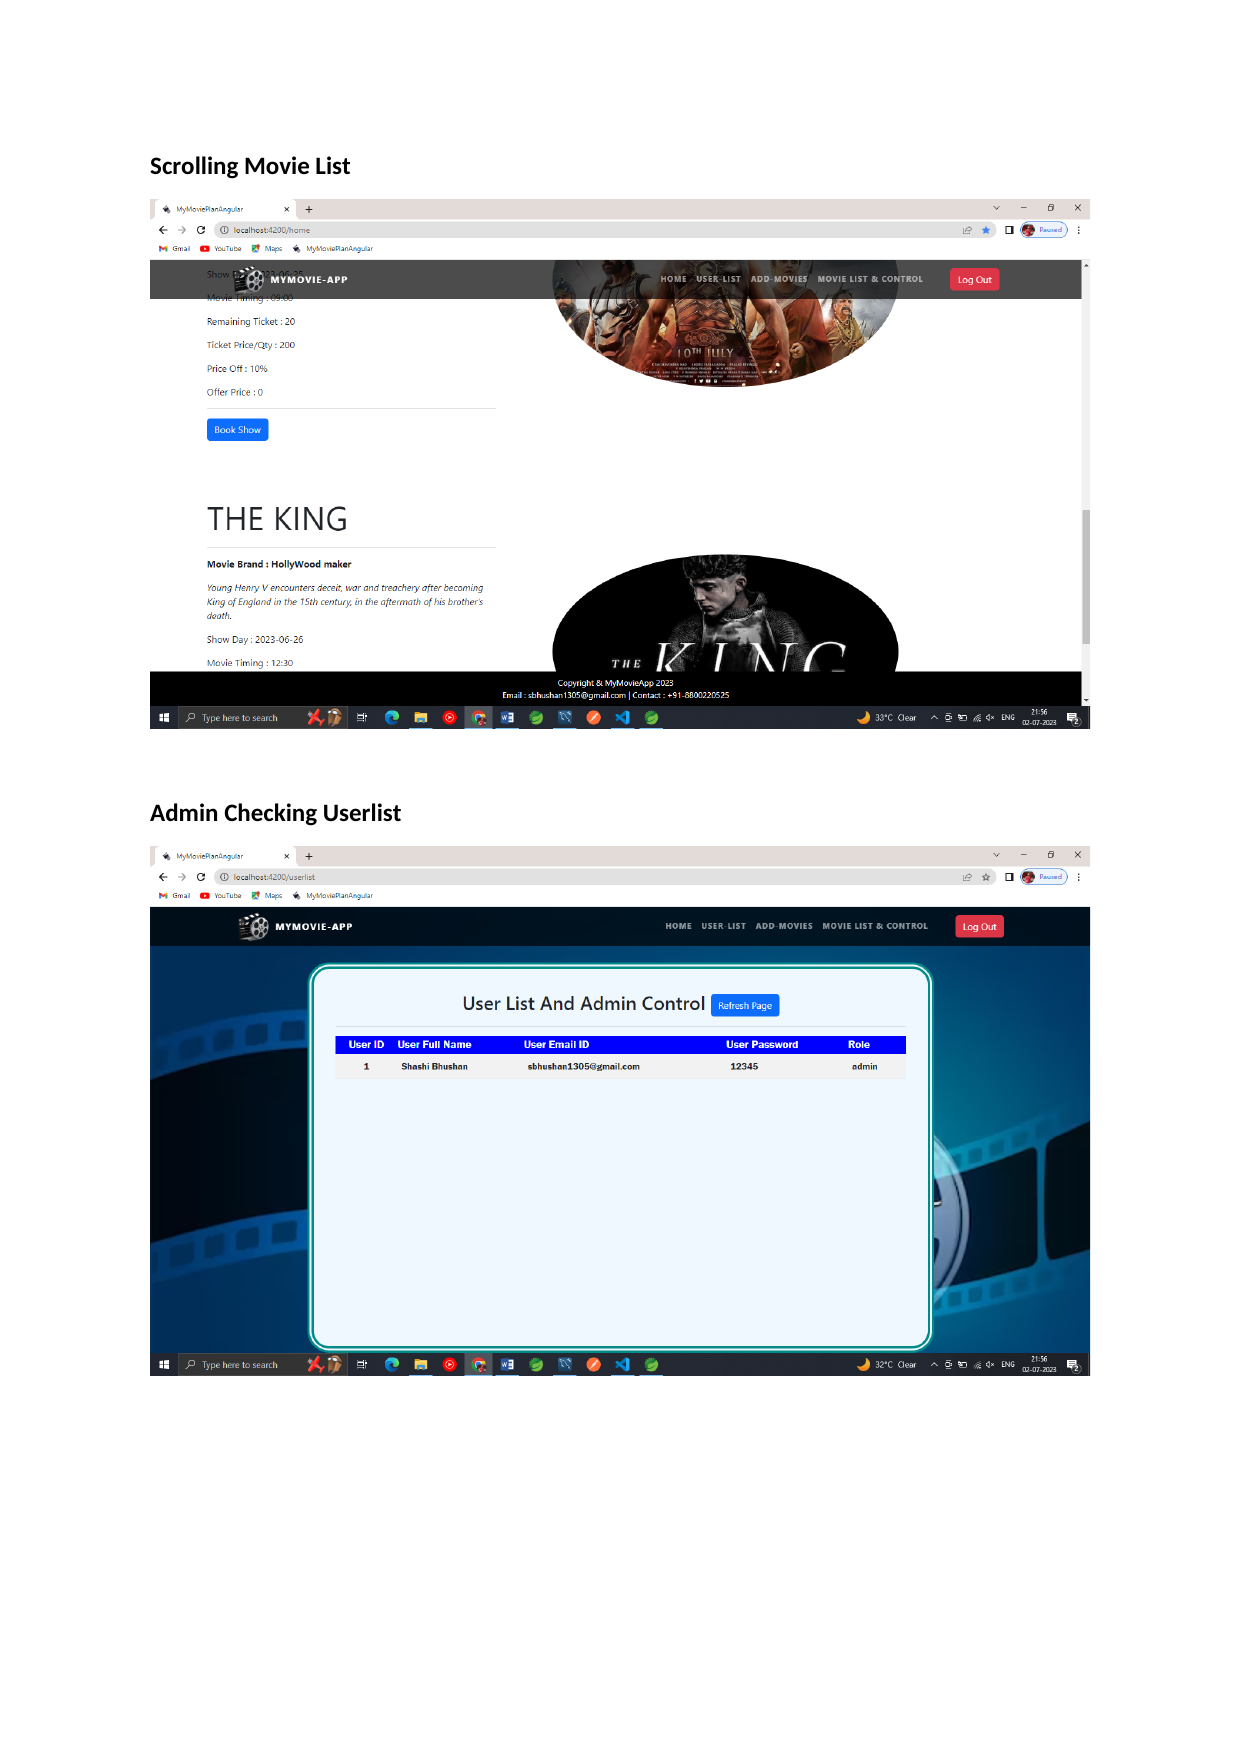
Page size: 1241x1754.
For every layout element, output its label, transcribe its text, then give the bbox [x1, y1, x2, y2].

text Admin Checking Userlist [150, 797, 1090, 828]
picture [150, 846, 1091, 1376]
picture [150, 199, 1091, 729]
text Scrolling Movie List [150, 150, 1090, 181]
